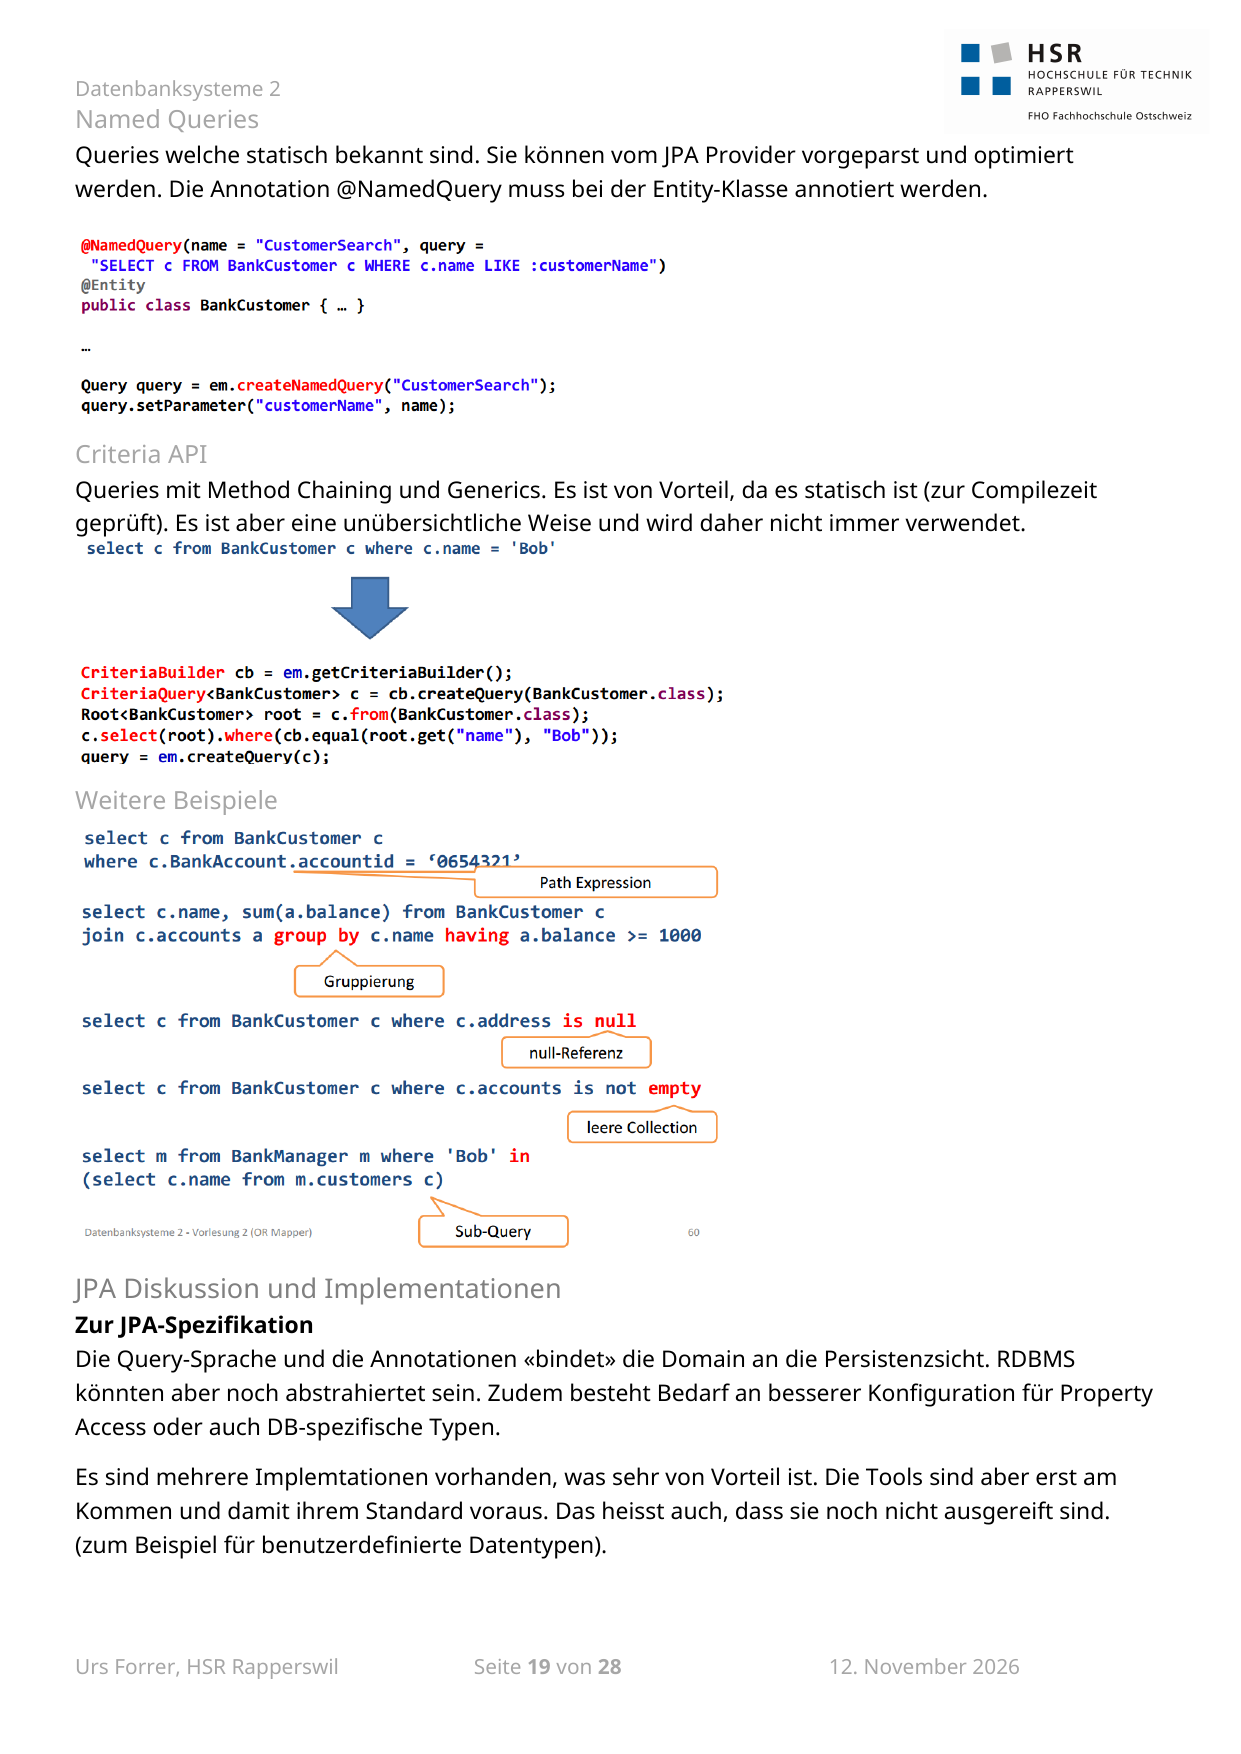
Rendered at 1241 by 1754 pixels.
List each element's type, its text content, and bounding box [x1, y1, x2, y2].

picture [75, 541, 732, 764]
text Es sind mehrere Implemtationen vorhanden, was sehr von Vorteil ist. Die Tools sind aber erst am Kommen und damit ihrem Standard voraus. Das heisst auch, dass sie noch nicht ausgereift sind. (zum Beispiel für benutzerdefinierte Datentypen). [75, 1461, 1165, 1560]
text Zur JPA-Spezifikation Die Query-Sprache und die Annotationen «bindet» die Domain an die Persistenzsicht. RDBMS könnten aber noch abstrahiertet sein. Zudem besteht Bedarf an besserer Konfiguration für Property Access oder auch DB-spezifische Typen. [75, 1309, 1165, 1442]
text Queries welche statisch bekannt sind. Sie können vom JPA Provider vorgeparst und optimiert werden. Die Annotation @NamedQuery muss bei der Entity-Klasse annotiert werden. [75, 139, 1165, 204]
picture [75, 223, 680, 418]
subtitle JPA Diskussion und Implementationen [75, 1270, 1165, 1307]
subtitle Weitere Beispiele [75, 783, 1165, 817]
subtitle Named Queries [75, 102, 1165, 136]
picture [75, 819, 741, 1251]
subtitle Criteria API [75, 437, 1165, 471]
picture [943, 29, 1210, 134]
